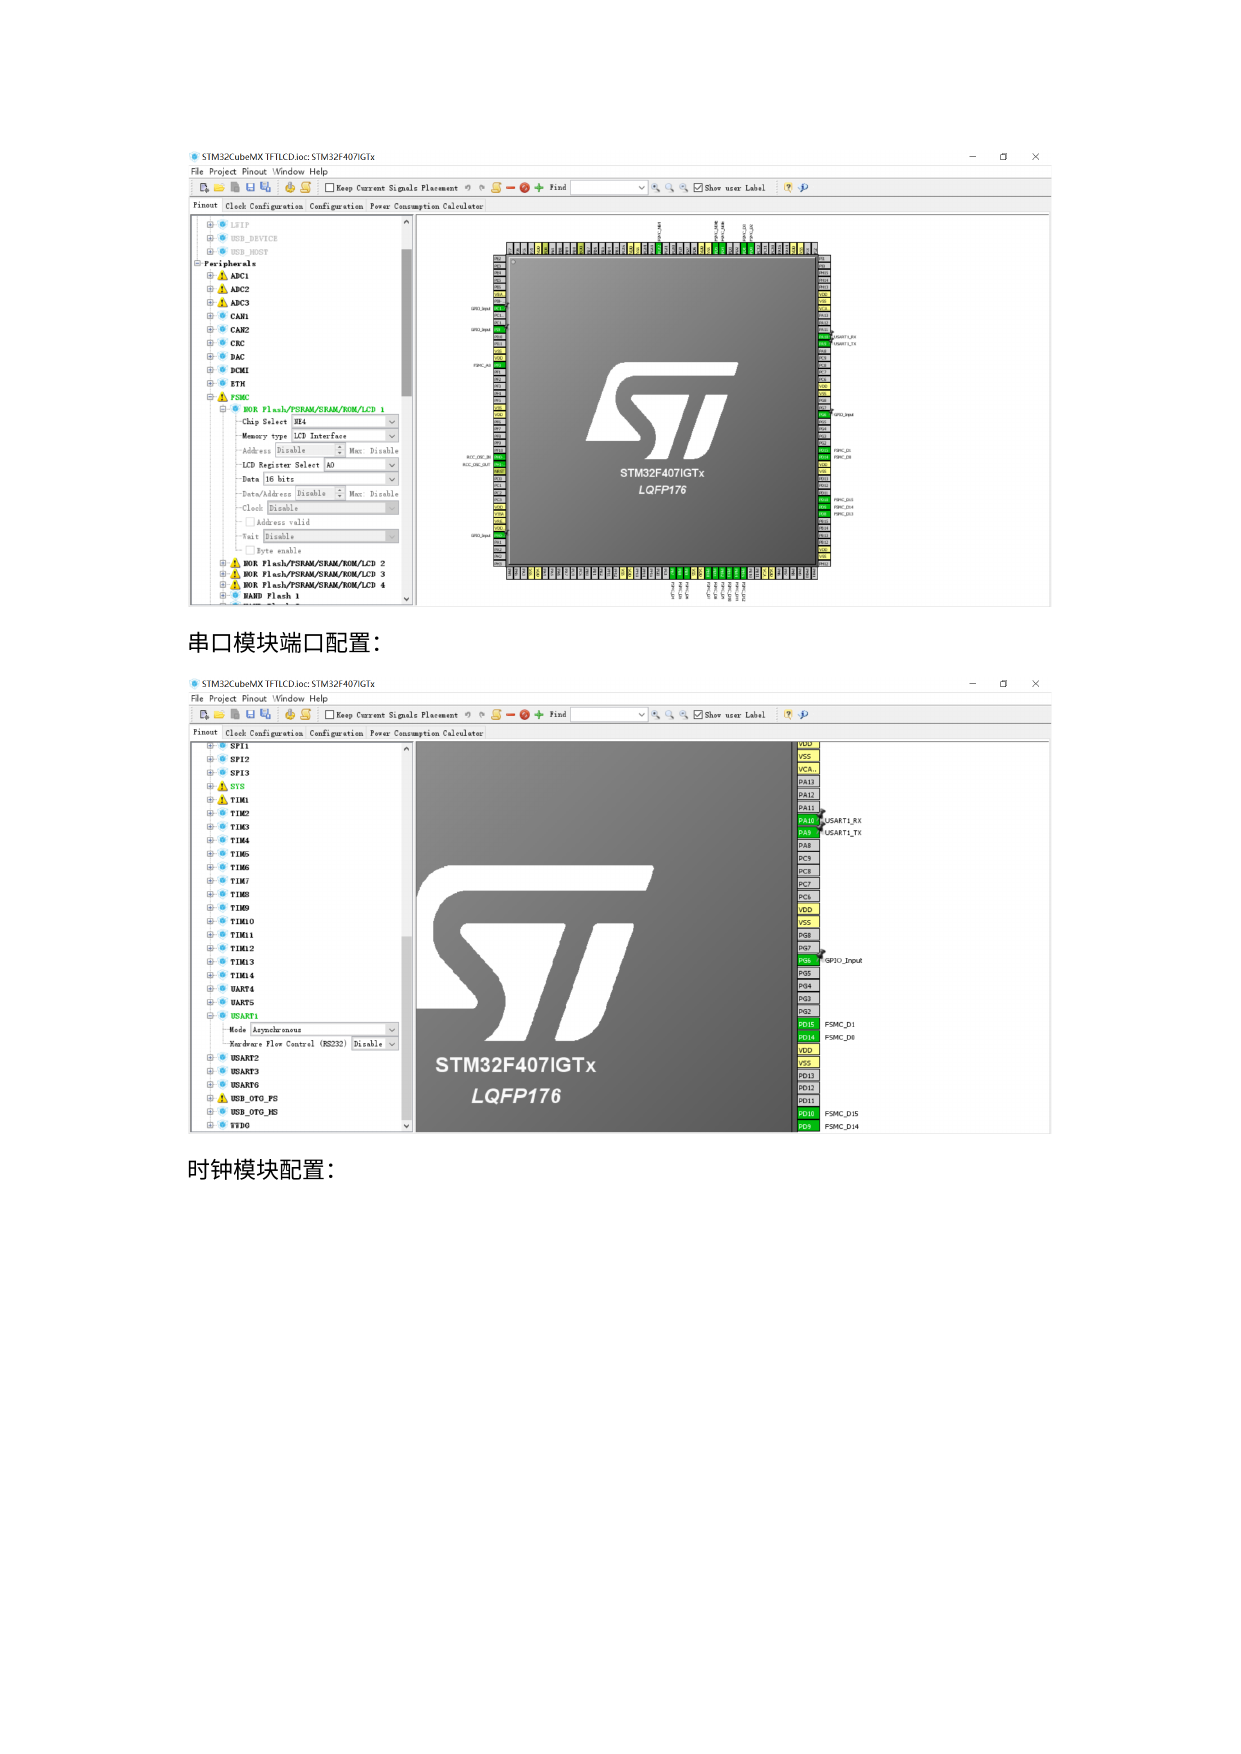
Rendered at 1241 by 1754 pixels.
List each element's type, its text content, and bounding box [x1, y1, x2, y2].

text 时钟模块配置： [187, 1152, 1053, 1185]
text 串口模块端口配置： [187, 625, 1053, 658]
picture [188, 677, 1052, 1134]
picture [188, 150, 1052, 607]
